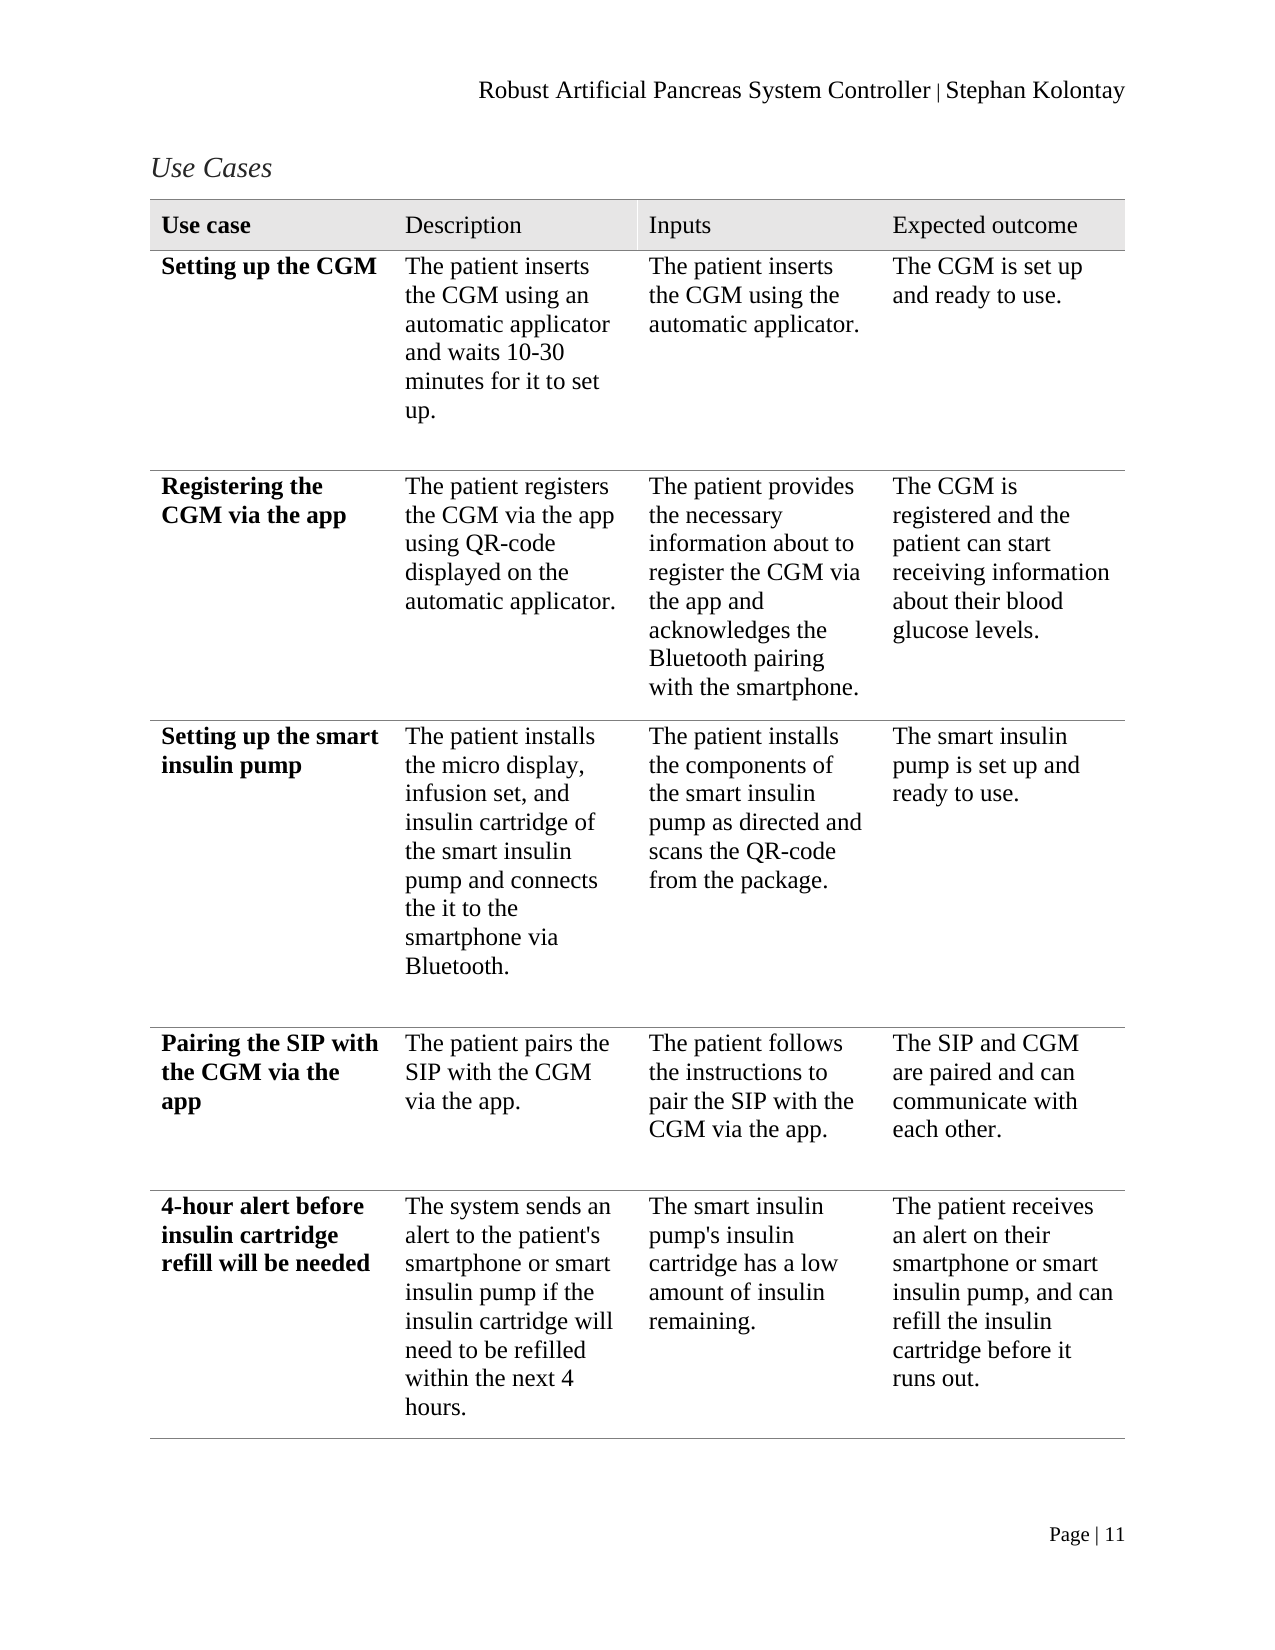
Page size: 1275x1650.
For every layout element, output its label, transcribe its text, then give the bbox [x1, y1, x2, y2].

table_cell The system sends an alert to the patient's smartphone or smart insulin pump if the insulin cartridge will need to be refilled within the next 4 hours. [394, 1191, 637, 1438]
table_cell Pairing the SIP with the CGM via the app [150, 1028, 394, 1190]
table_cell The patient receives an alert on their smartphone or smart insulin pump, and can refill the insulin cartridge before it runs out. [881, 1191, 1125, 1438]
table_header Inputs [638, 200, 881, 250]
table_cell The smart insulin pump is set up and ready to use. [881, 721, 1125, 1027]
table_cell The patient installs the components of the smart insulin pump as directed and scans the QR-code from the package. [638, 721, 881, 1027]
table_cell Setting up the smart insulin pump [150, 721, 394, 1027]
subtitle Use Cases [150, 150, 1125, 183]
table_cell The patient follows the instructions to pair the SIP with the CGM via the app. [638, 1028, 881, 1190]
table_cell 4-hour alert before insulin cartridge refill will be needed [150, 1191, 394, 1438]
table_header Expected outcome [881, 200, 1125, 250]
table_cell The patient pairs the SIP with the CGM via the app. [394, 1028, 637, 1190]
table_header Description [394, 200, 637, 250]
table_cell The patient installs the micro display, infusion set, and insulin cartridge of the smart insulin pump and connects the it to the smartphone via Bluetooth. [394, 721, 637, 1027]
table_cell The SIP and CGM are paired and can communicate with each other. [881, 1028, 1125, 1190]
table_cell The patient registers the CGM via the app using QR-code displayed on the automatic applicator. [394, 471, 637, 720]
table_cell The patient provides the necessary information about to register the CGM via the app and acknowledges the Bluetooth pairing with the smartphone. [638, 471, 881, 720]
table_cell The CGM is registered and the patient can start receiving information about their blood glucose levels. [881, 471, 1125, 720]
table_cell The patient inserts the CGM using the automatic applicator. [638, 251, 881, 470]
table_header Use case [150, 200, 394, 250]
table_cell Registering the CGM via the app [150, 471, 394, 720]
table_cell Setting up the CGM [150, 251, 394, 470]
table_cell The patient inserts the CGM using an automatic applicator and waits 10-30 minutes for it to set up. [394, 251, 637, 470]
table_cell The CGM is set up and ready to use. [881, 251, 1125, 470]
table_cell The smart insulin pump's insulin cartridge has a low amount of insulin remaining. [638, 1191, 881, 1438]
